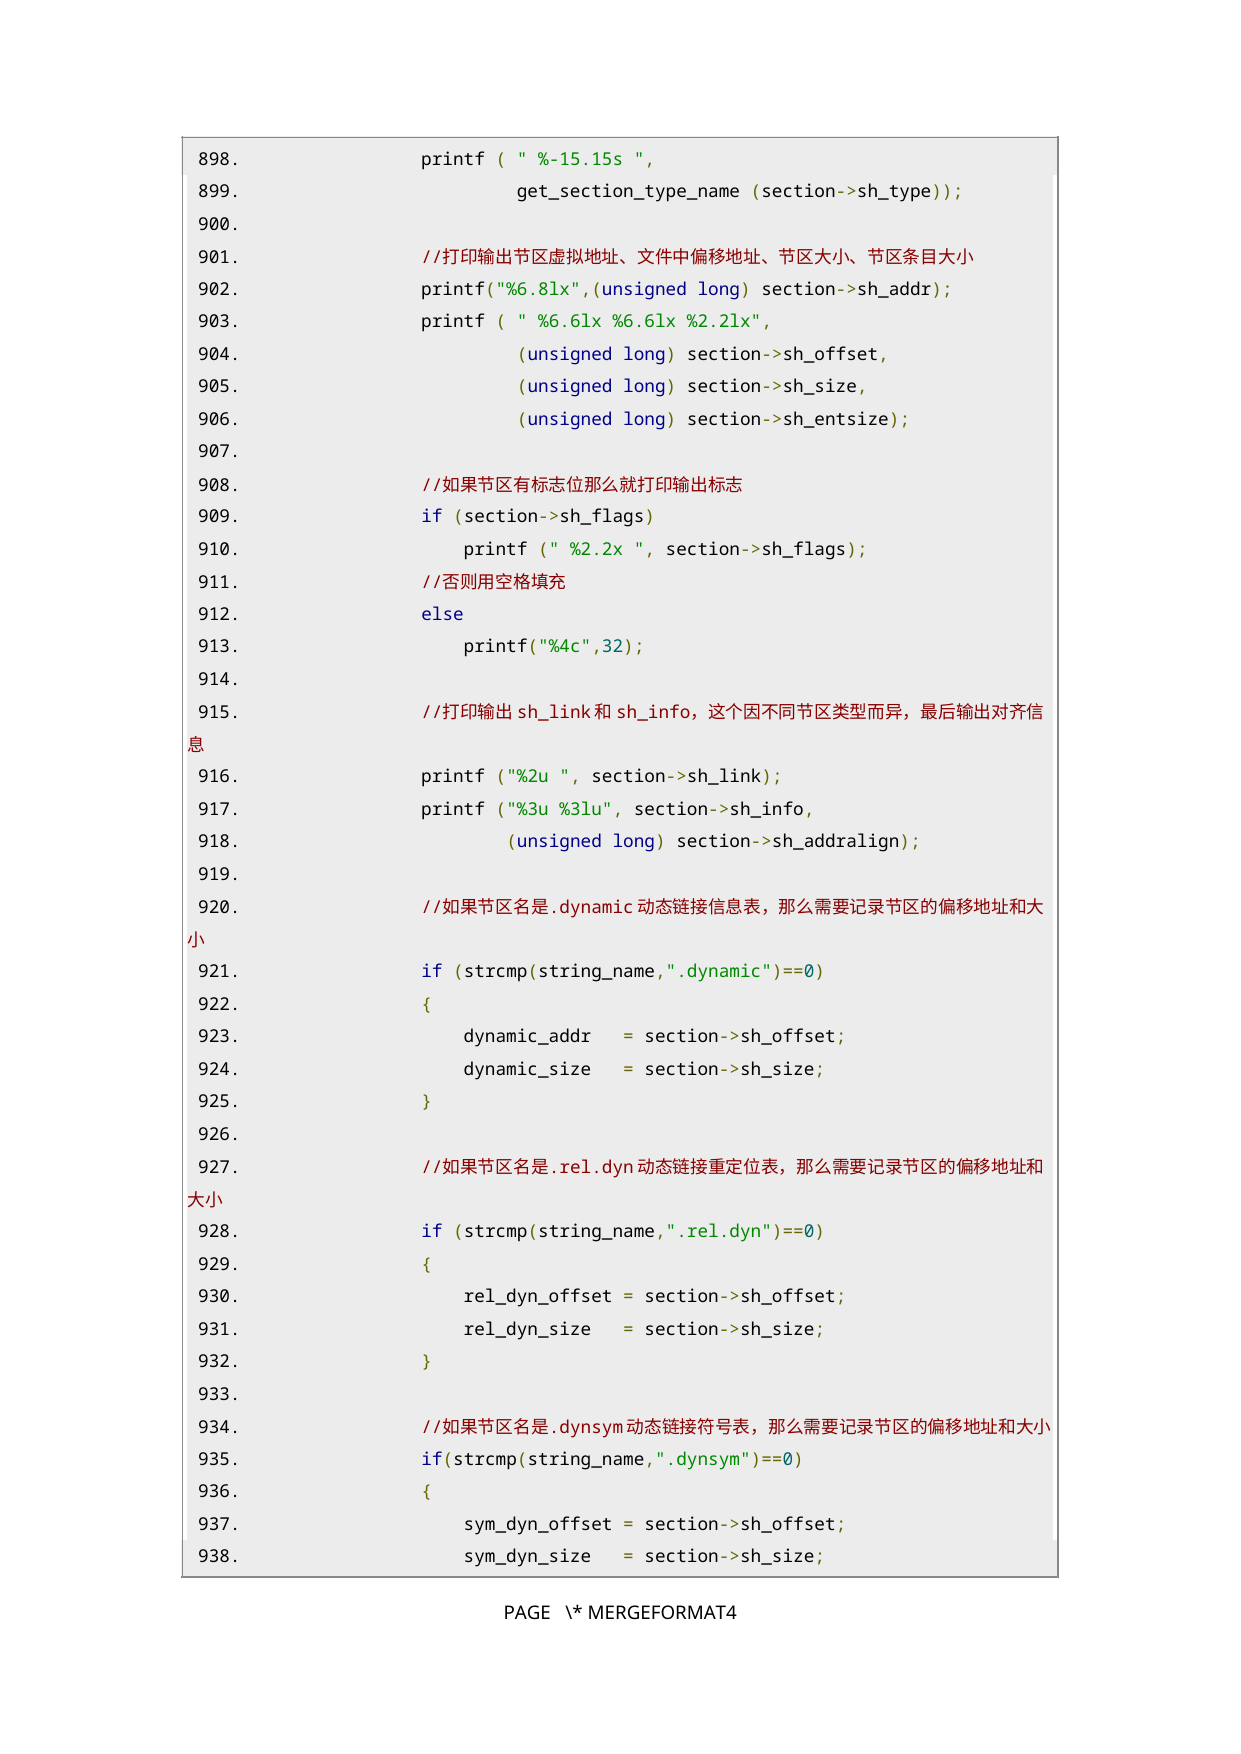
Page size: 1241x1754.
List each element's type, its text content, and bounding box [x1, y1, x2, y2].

text 917. printf ("%3u %3lu", section->sh_info, [187, 792, 1053, 825]
text 915. //打印输出sh_link和sh_info，这个因不同节区类型而异，最后输出对齐信息 [187, 695, 1053, 760]
text 932. } [187, 1345, 1053, 1377]
text 908. //如果节区有标志位那么就打印输出标志 [187, 467, 1053, 500]
text 935. if(strcmp(string_name,".dynsym")==0) [187, 1442, 1053, 1475]
text 910. printf (" %2.2x ", section->sh_flags); [187, 532, 1053, 565]
text 930. rel_dyn_offset = section->sh_offset; [187, 1280, 1053, 1312]
text 937. sym_dyn_offset = section->sh_offset; [187, 1507, 1053, 1534]
text 905. (unsigned long) section->sh_size, [187, 370, 1053, 402]
text 906. (unsigned long) section->sh_entsize); [187, 402, 1053, 435]
text 931. rel_dyn_size = section->sh_size; [187, 1312, 1053, 1345]
text 911. //否则用空格填充 [187, 565, 1053, 597]
text 925. } [187, 1085, 1053, 1117]
text 900. [187, 207, 1053, 240]
text 922. { [187, 987, 1053, 1020]
text 934. //如果节区名是.dynsym动态链接符号表，那么需要记录节区的偏移地址和大小 [187, 1410, 1053, 1442]
text 901. //打印输出节区虚拟地址、文件中偏移地址、节区大小、节区条目大小 [187, 240, 1053, 272]
text 904. (unsigned long) section->sh_offset, [187, 337, 1053, 370]
text 920. //如果节区名是.dynamic动态链接信息表，那么需要记录节区的偏移地址和大小 [187, 890, 1053, 955]
text 923. dynamic_addr = section->sh_offset; [187, 1020, 1053, 1052]
text 907. [187, 435, 1053, 467]
text 921. if (strcmp(string_name,".dynamic")==0) [187, 955, 1053, 987]
text 936. { [187, 1475, 1053, 1507]
text 928. if (strcmp(string_name,".rel.dyn")==0) [187, 1215, 1053, 1247]
text 919. [187, 857, 1053, 890]
text 924. dynamic_size = section->sh_size; [187, 1052, 1053, 1085]
text 933. [187, 1377, 1053, 1410]
text 898. printf ( " %-15.15s ", [183, 138, 1057, 175]
text 929. { [187, 1247, 1053, 1280]
text 918. (unsigned long) section->sh_addralign); [187, 825, 1053, 857]
text 899. get_section_type_name (section->sh_type)); [187, 175, 1053, 207]
text 914. [187, 662, 1053, 695]
text 913. printf("%4c",32); [187, 630, 1053, 662]
text 916. printf ("%2u ", section->sh_link); [187, 760, 1053, 792]
text 926. [187, 1117, 1053, 1150]
text 927. //如果节区名是.rel.dyn动态链接重定位表，那么需要记录节区的偏移地址和大小 [187, 1150, 1053, 1215]
text 912. else [187, 597, 1053, 630]
text 909. if (section->sh_flags) [187, 500, 1053, 532]
text 903. printf ( " %6.6lx %6.6lx %2.2lx", [187, 305, 1053, 337]
text 902. printf("%6.8lx",(unsigned long) section->sh_addr); [187, 272, 1053, 305]
text 938. sym_dyn_size = section->sh_size; [183, 1534, 1057, 1576]
